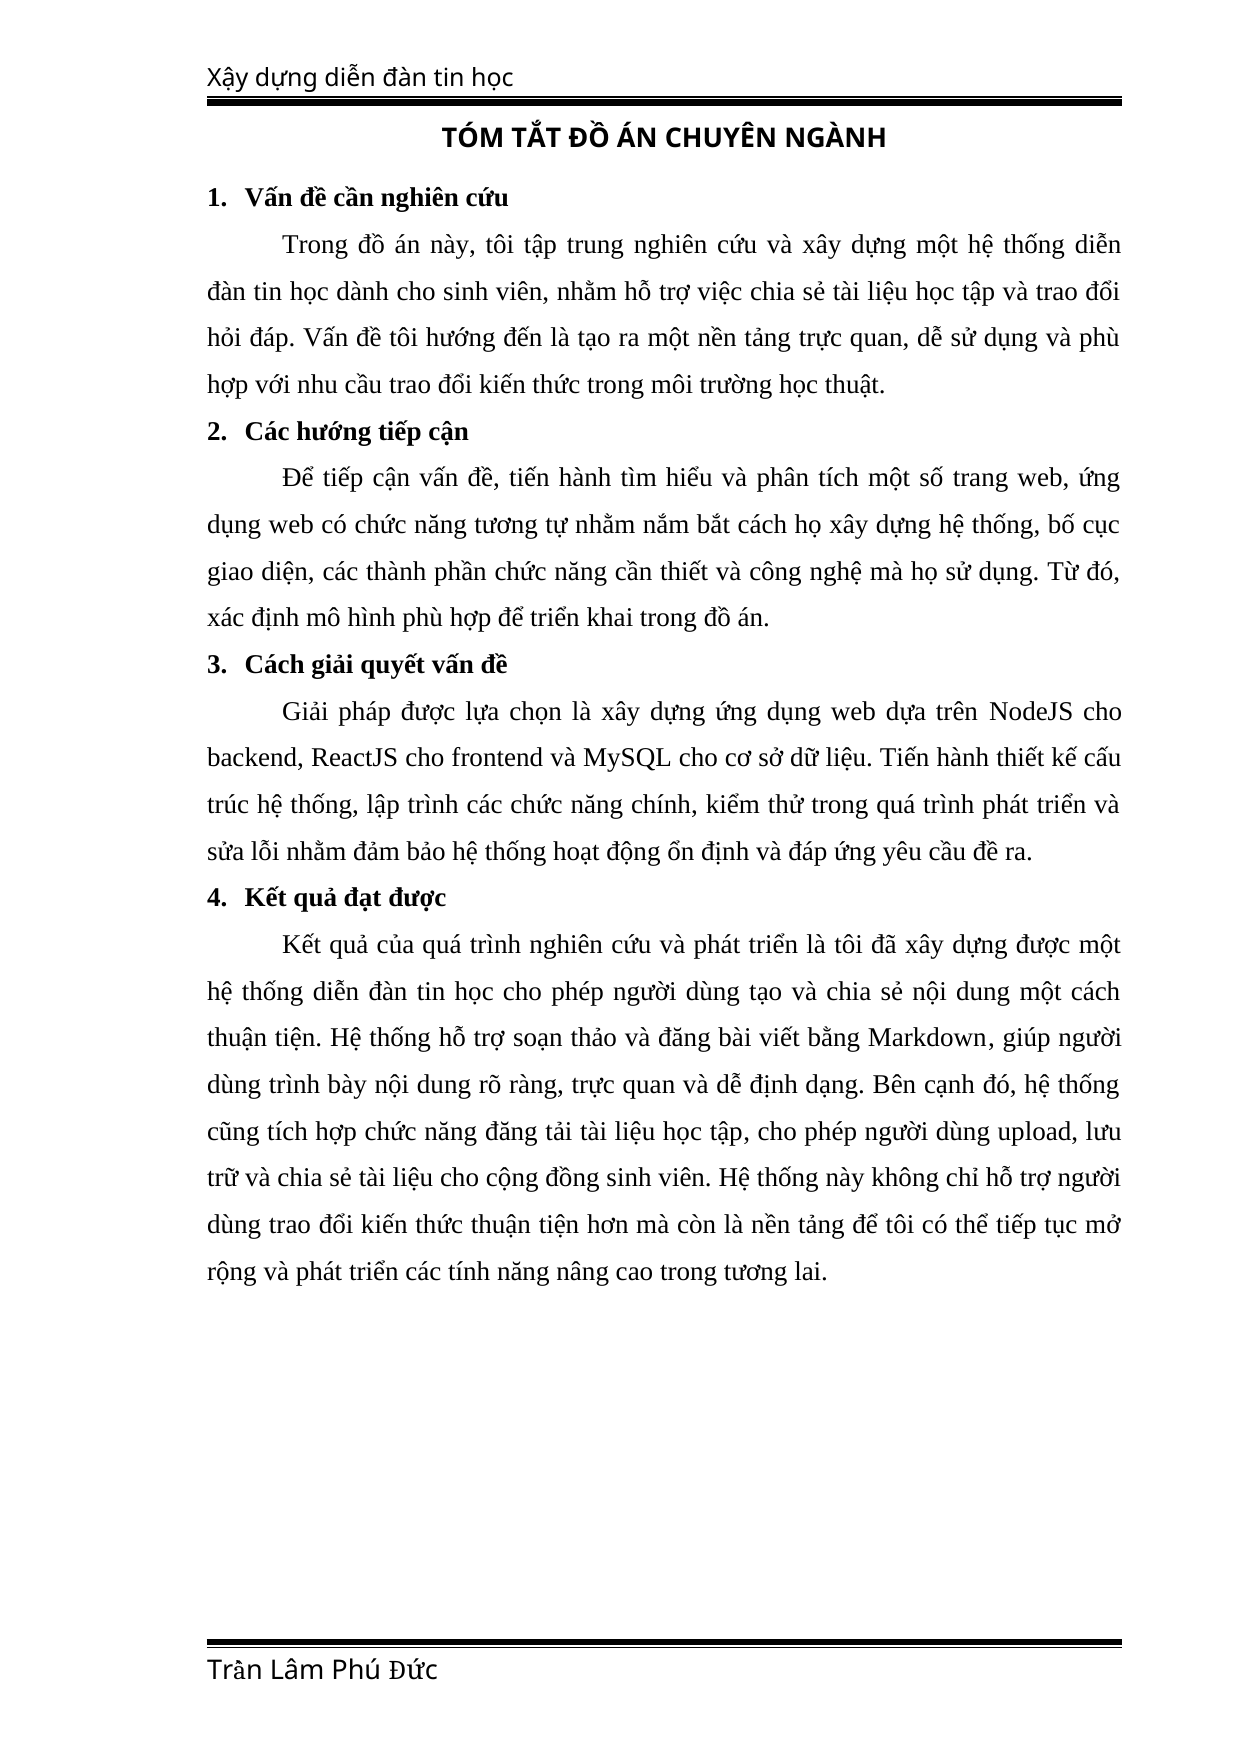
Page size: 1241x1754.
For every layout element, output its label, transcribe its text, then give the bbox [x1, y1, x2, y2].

text Kết quả của quá trình nghiên cứu và phát triển là tôi đã xây dựng được một hệ thống diễn đàn tin học cho phép người dùng tạo và chia sẻ nội dung một cách thuận tiện. Hệ thống hỗ trợ soạn thảo và đăng bài viết bằng Markdown, giúp người dùng trình bày nội dung rõ ràng, trực quan và dễ định dạng. Bên cạnh đó, hệ thống cũng tích hợp chức năng đăng tải tài liệu học tập, cho phép người dùng upload, lưu trữ và chia sẻ tài liệu cho cộng đồng sinh viên. Hệ thống này không chỉ hỗ trợ người dùng trao đổi kiến thức thuận tiện hơn mà còn là nền tảng để tôi có thể tiếp tục mở rộng và phát triển các tính năng nâng cao trong tương lai. [207, 928, 1122, 1286]
list Kết quả đạt được [207, 881, 1122, 912]
list Vấn đề cần nghiên cứu [207, 181, 1122, 212]
text TÓM TẮT ĐỒ ÁN CHUYÊN NGÀNH [207, 118, 1122, 155]
list Các hướng tiếp cận [207, 415, 1122, 446]
list Cách giải quyết vấn đề [207, 648, 1122, 679]
text Giải pháp được lựa chọn là xây dựng ứng dụng web dựa trên NodeJS cho backend, ReactJS cho frontend và MySQL cho cơ sở dữ liệu. Tiến hành thiết kế cấu trúc hệ thống, lập trình các chức năng chính, kiểm thử trong quá trình phát triển và sửa lỗi nhằm đảm bảo hệ thống hoạt động ổn định và đáp ứng yêu cầu đề ra. [207, 695, 1122, 866]
text Để tiếp cận vấn đề, tiến hành tìm hiểu và phân tích một số trang web, ứng dụng web có chức năng tương tự nhằm nắm bắt cách họ xây dựng hệ thống, bố cục giao diện, các thành phần chức năng cần thiết và công nghệ mà họ sử dụng. Từ đó, xác định mô hình phù hợp để triển khai trong đồ án. [207, 461, 1122, 632]
text Trong đồ án này, tôi tập trung nghiên cứu và xây dựng một hệ thống diễn đàn tin học dành cho sinh viên, nhằm hỗ trợ việc chia sẻ tài liệu học tập và trao đổi hỏi đáp. Vấn đề tôi hướng đến là tạo ra một nền tảng trực quan, dễ sử dụng và phù hợp với nhu cầu trao đổi kiến thức trong môi trường học thuật. [207, 228, 1122, 399]
